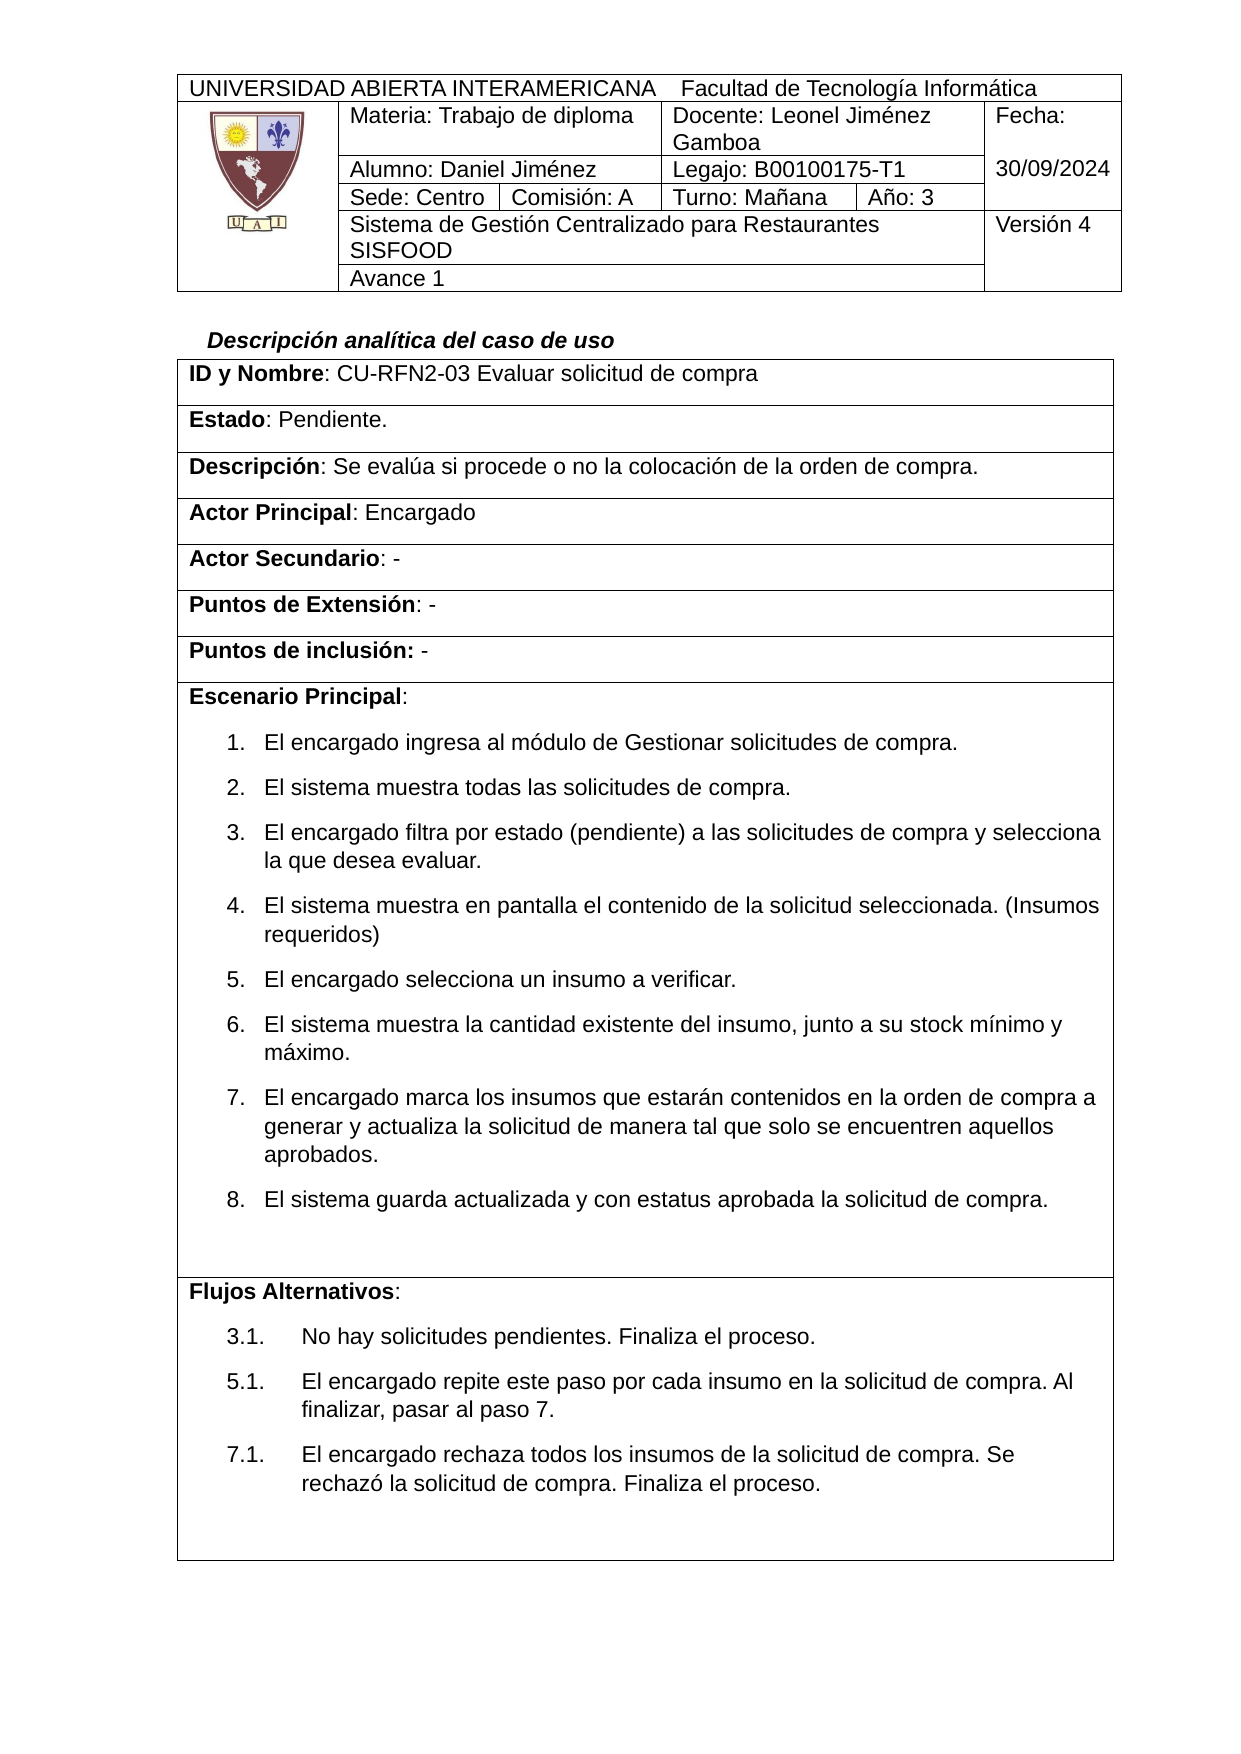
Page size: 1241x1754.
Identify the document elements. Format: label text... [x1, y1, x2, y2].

table_cell Puntos de inclusión: - [178, 637, 1113, 682]
table_cell Escenario Principal: El encargado ingresa al módulo de Gestionar solicitudes de compra. El sistema muestra todas las solicitudes de compra. El encargado filtra por estado (pendiente) a las solicitudes de compra y selecciona la que desea evaluar. El sistema muestra en pantalla el contenido de la solicitud seleccionada. (Insumos requeridos) El encargado selecciona un insumo a verificar. El sistema muestra la cantidad existente del insumo, junto a su stock mínimo y máximo. El encargado marca los insumos que estarán contenidos en la orden de compra a generar y actualiza la solicitud de manera tal que solo se encuentren aquellos aprobados. El sistema guarda actualizada y con estatus aprobada la solicitud de compra. [178, 683, 1113, 1277]
subtitle Descripción analítica del caso de uso [207, 327, 1122, 353]
table_cell Actor Secundario: - [178, 545, 1113, 590]
picture [188, 102, 327, 236]
table_cell Flujos Alternativos: No hay solicitudes pendientes. Finaliza el proceso. El encargado repite este paso por cada insumo en la solicitud de compra. Al finalizar, pasar al paso 7. El encargado rechaza todos los insumos de la solicitud de compra. Se rechazó la solicitud de compra. Finaliza el proceso. [178, 1278, 1113, 1560]
table_cell Puntos de Extensión: - [178, 591, 1113, 636]
table_cell Descripción: Se evalúa si procede o no la colocación de la orden de compra. [178, 453, 1113, 498]
table_cell Estado: Pendiente. [178, 406, 1113, 452]
table_cell Actor Principal: Encargado [178, 499, 1113, 544]
table_header ID y Nombre: CU-RFN2-03 Evaluar solicitud de compra [178, 360, 1113, 405]
